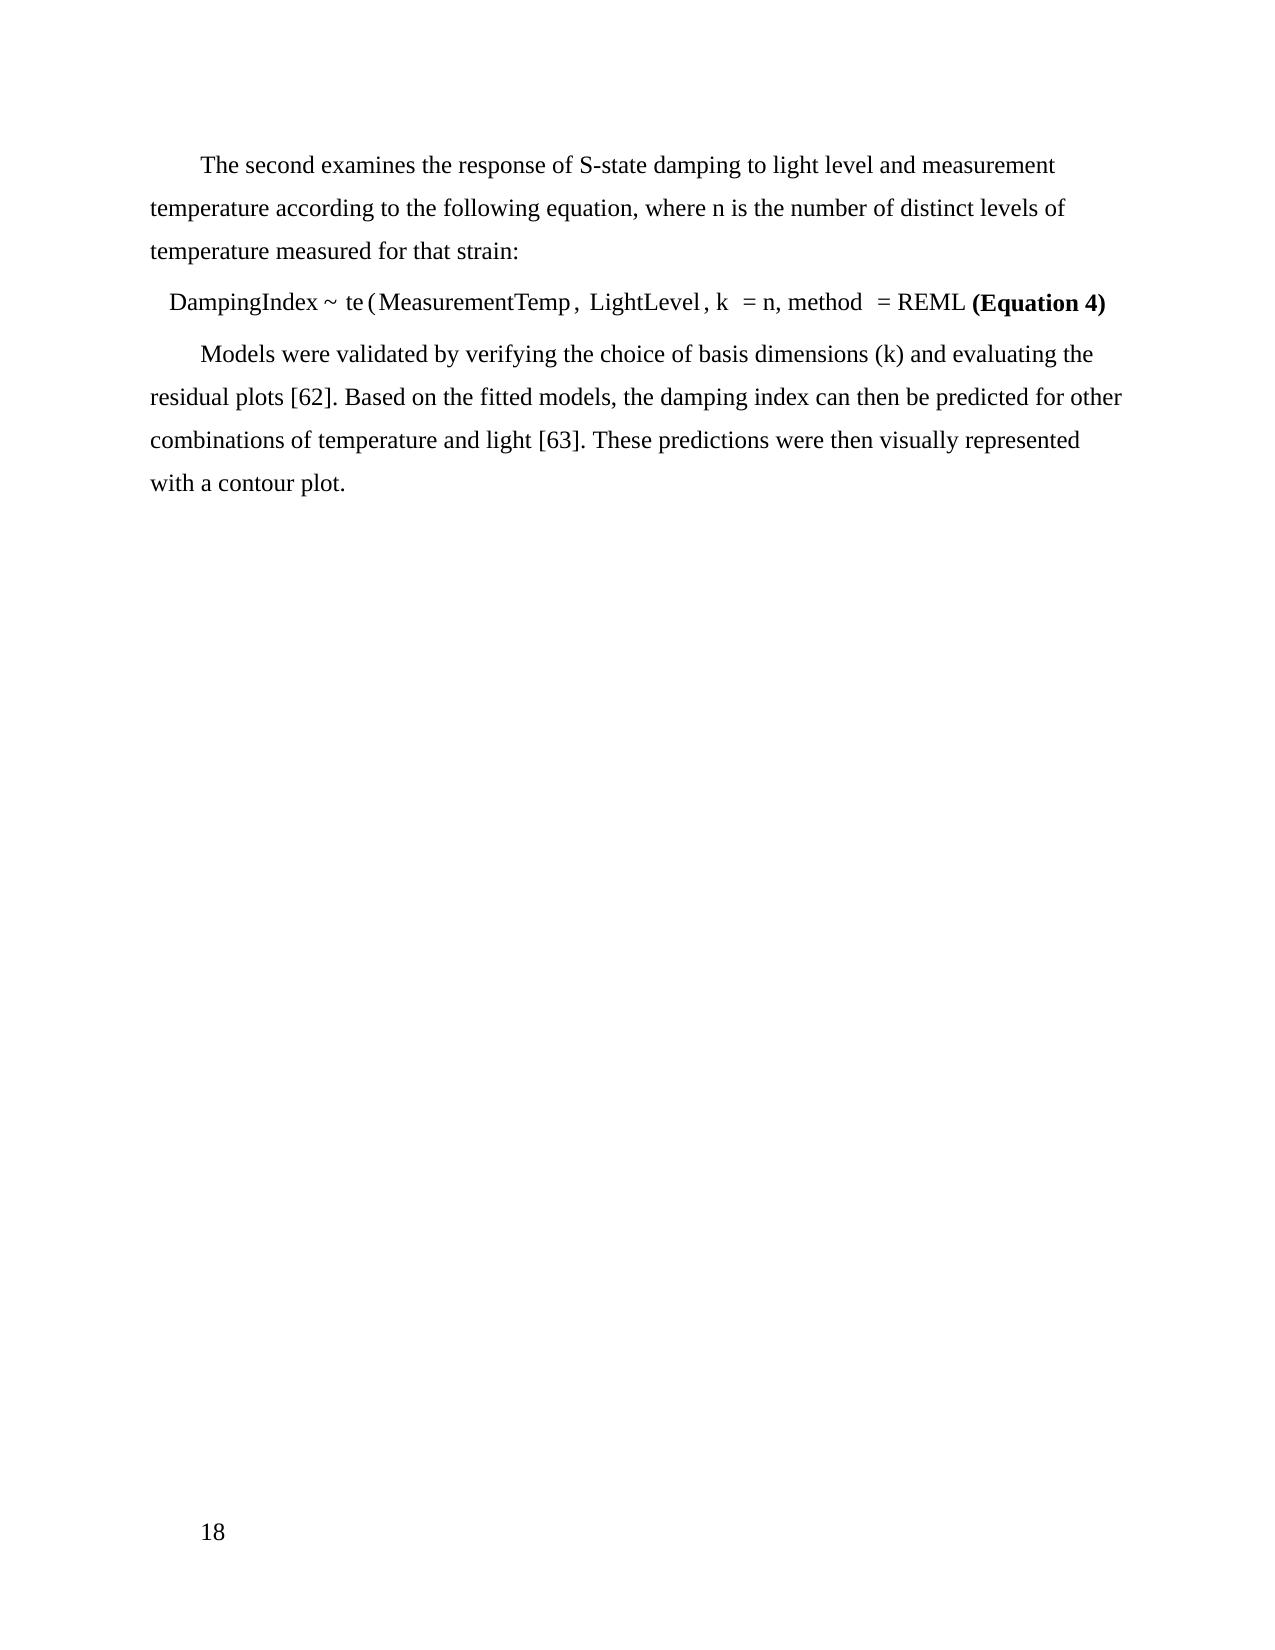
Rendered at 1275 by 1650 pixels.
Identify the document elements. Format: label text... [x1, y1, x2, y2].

text The second examines the response of S-state damping to light level and measurement temperature according to the following equation, where n is the number of distinct levels of temperature measured for that strain: [150, 150, 1125, 265]
text (Equation 4) [150, 288, 1125, 316]
text Models were validated by verifying the choice of basis dimensions (k) and evaluating the residual plots [62]. Based on the fitted models, the damping index can then be predicted for other combinations of temperature and light [63]. These predictions were then visually represented with a contour plot. [150, 339, 1125, 497]
